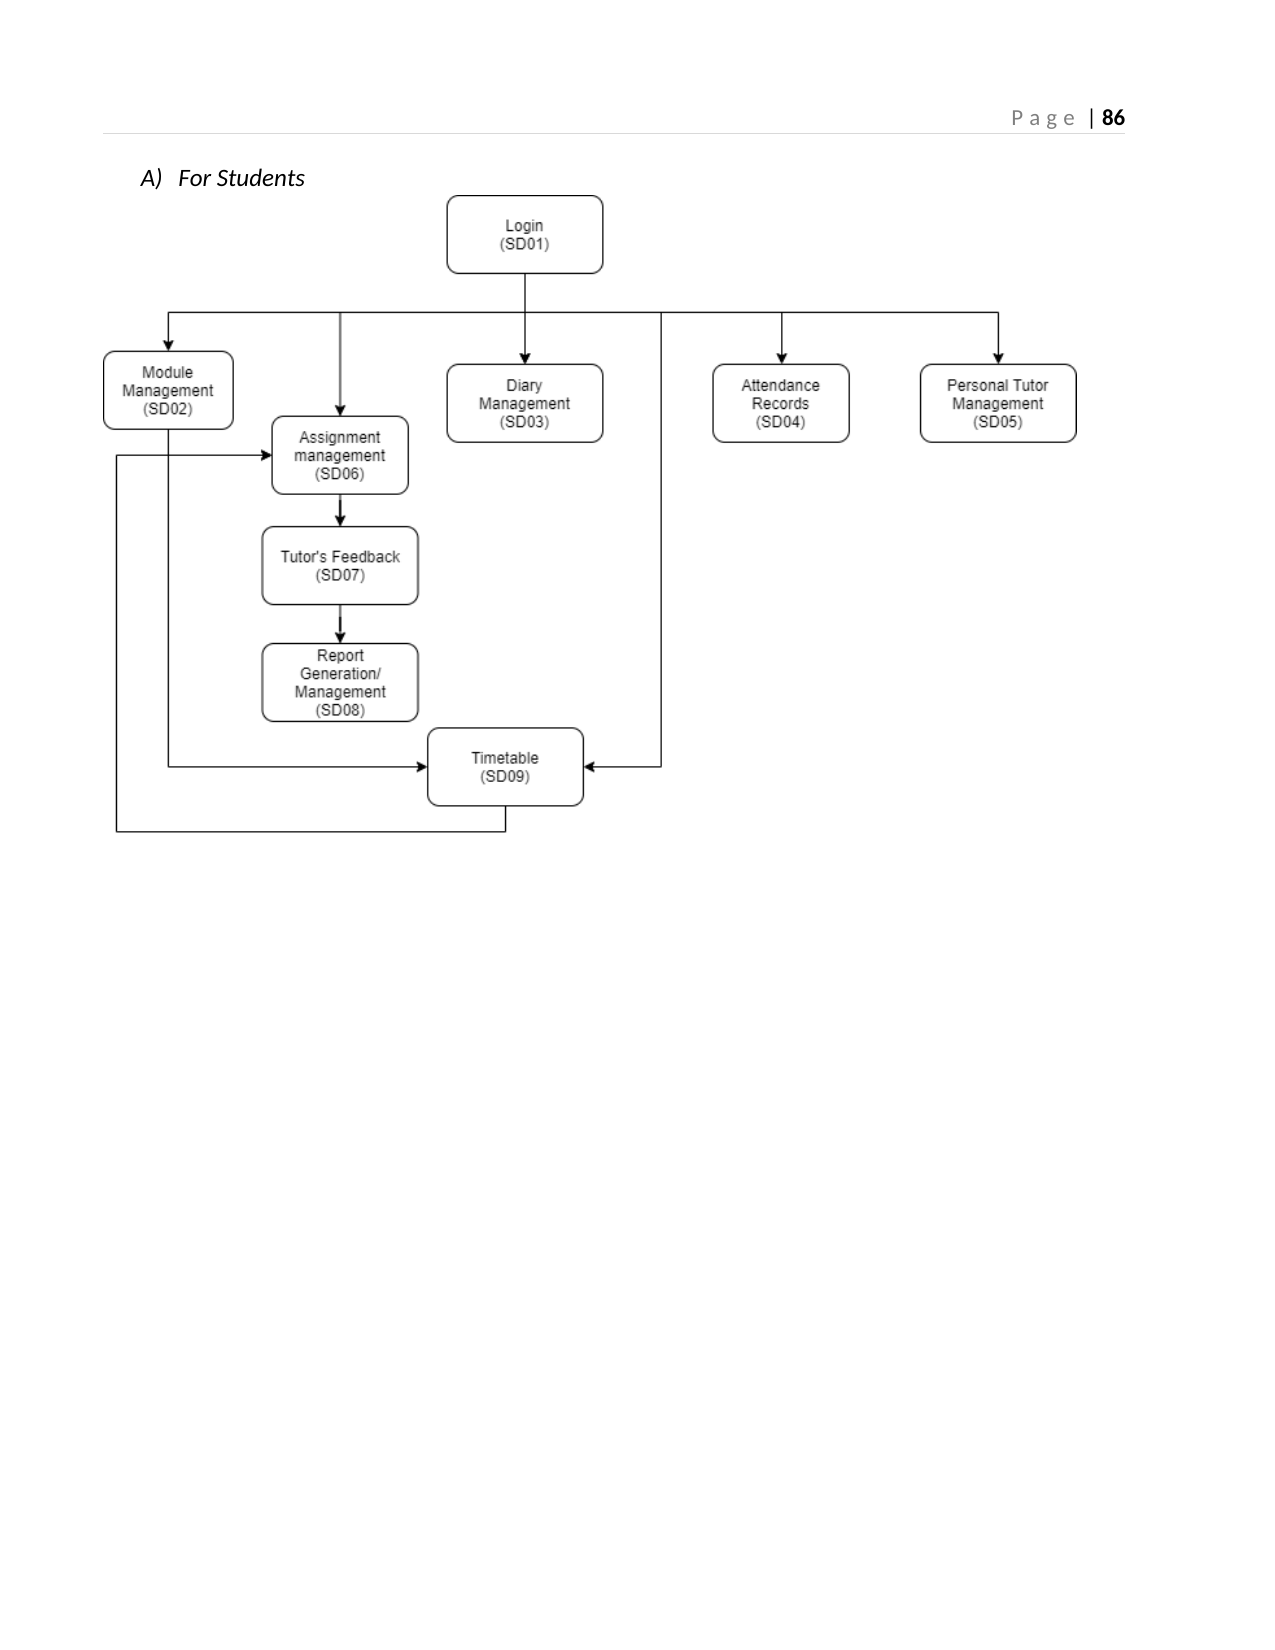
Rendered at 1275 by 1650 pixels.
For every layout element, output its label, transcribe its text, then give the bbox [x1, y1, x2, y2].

picture [103, 195, 1077, 843]
subtitle For Students [141, 162, 1125, 193]
